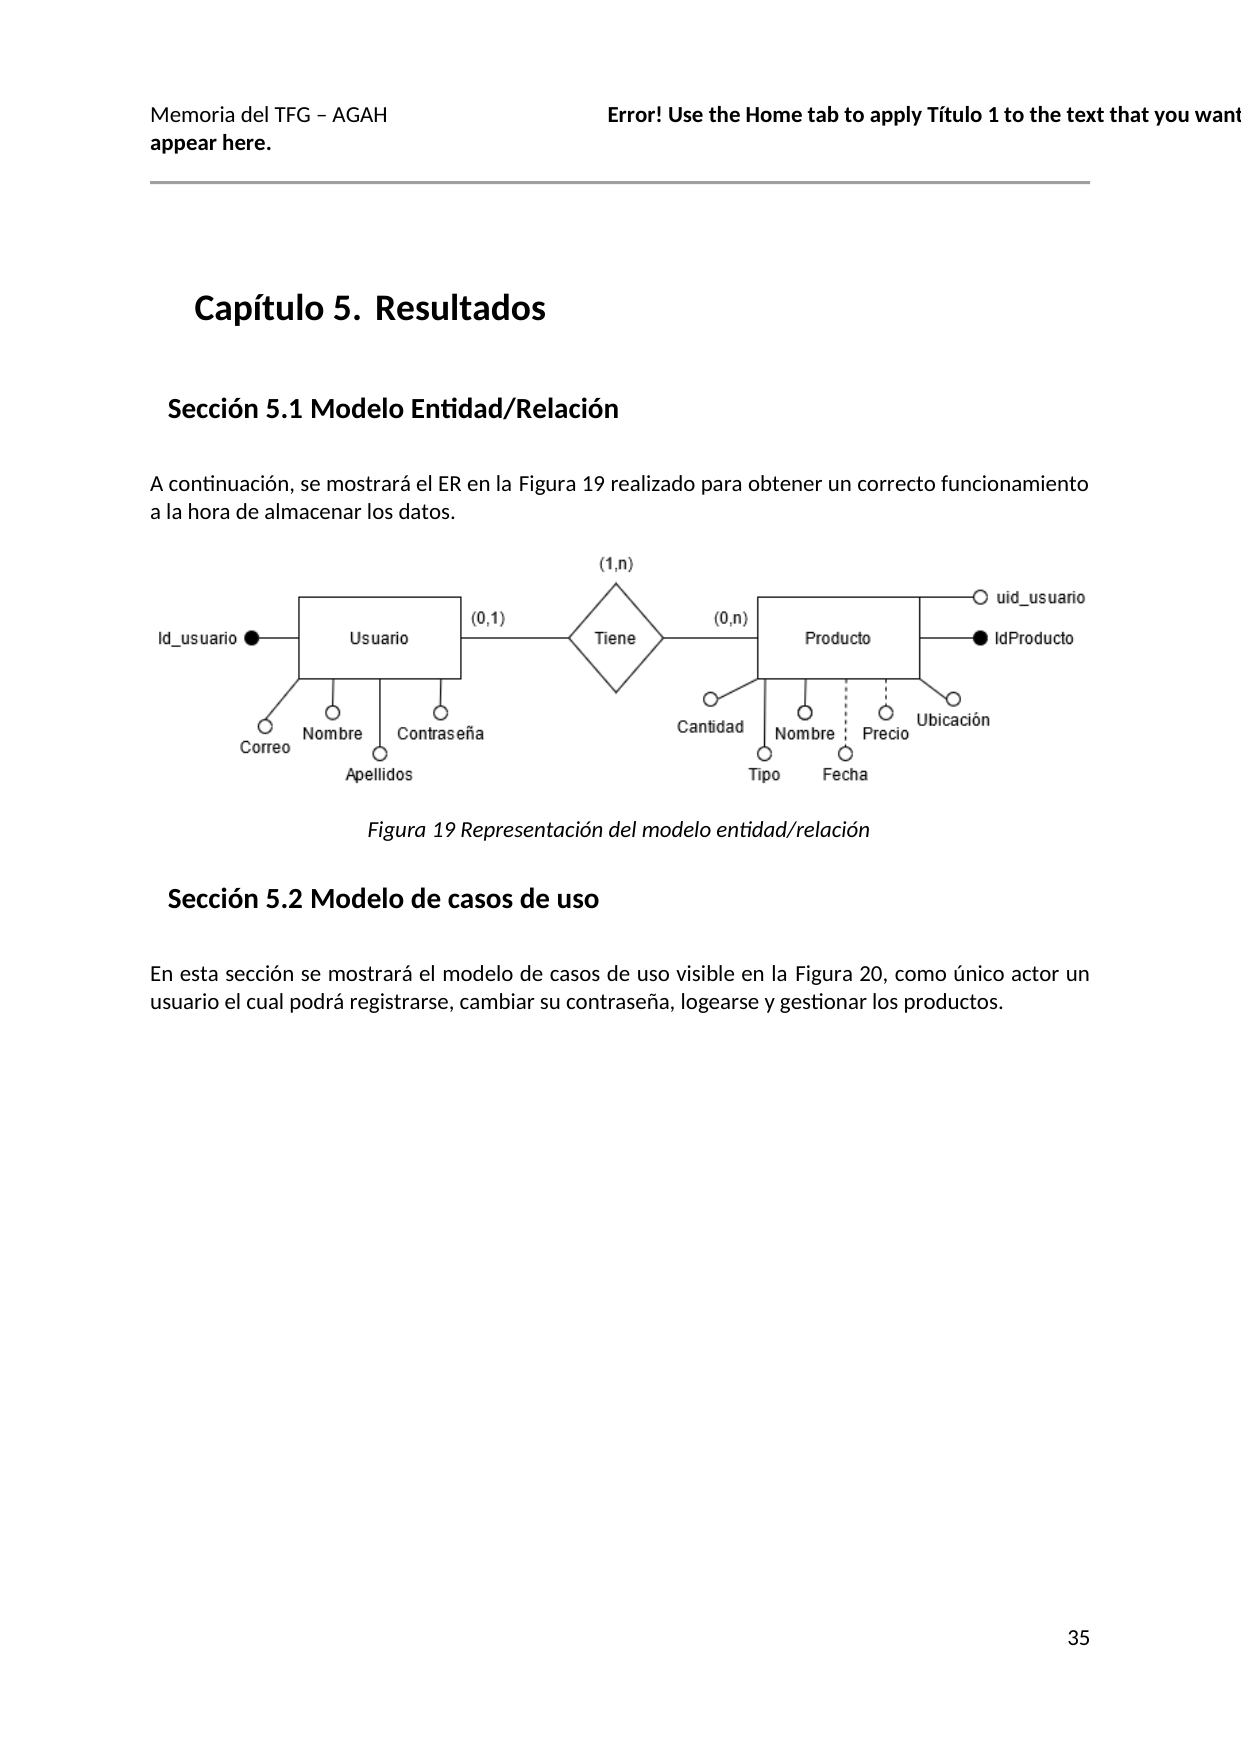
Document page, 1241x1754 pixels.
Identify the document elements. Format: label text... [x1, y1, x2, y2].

text Figura 19 Representación del modelo entidad/relación [150, 815, 1090, 843]
text En esta sección se mostrará el modelo de casos de uso visible en la Figura 20, como único actor un usuario el cual podrá registrarse, cambiar su contraseña, logearse y gestionar los productos. [150, 959, 1090, 1015]
subtitle Modelo de casos de uso [168, 881, 1090, 916]
subtitle Modelo Entidad/Relación [168, 390, 1090, 426]
text A continuación, se mostrará el ER en la Figura 19 realizado para obtener un correcto funcionamiento a la hora de almacenar los datos. [150, 469, 1090, 525]
picture [150, 549, 1096, 790]
subtitle Resultados [194, 284, 1090, 330]
